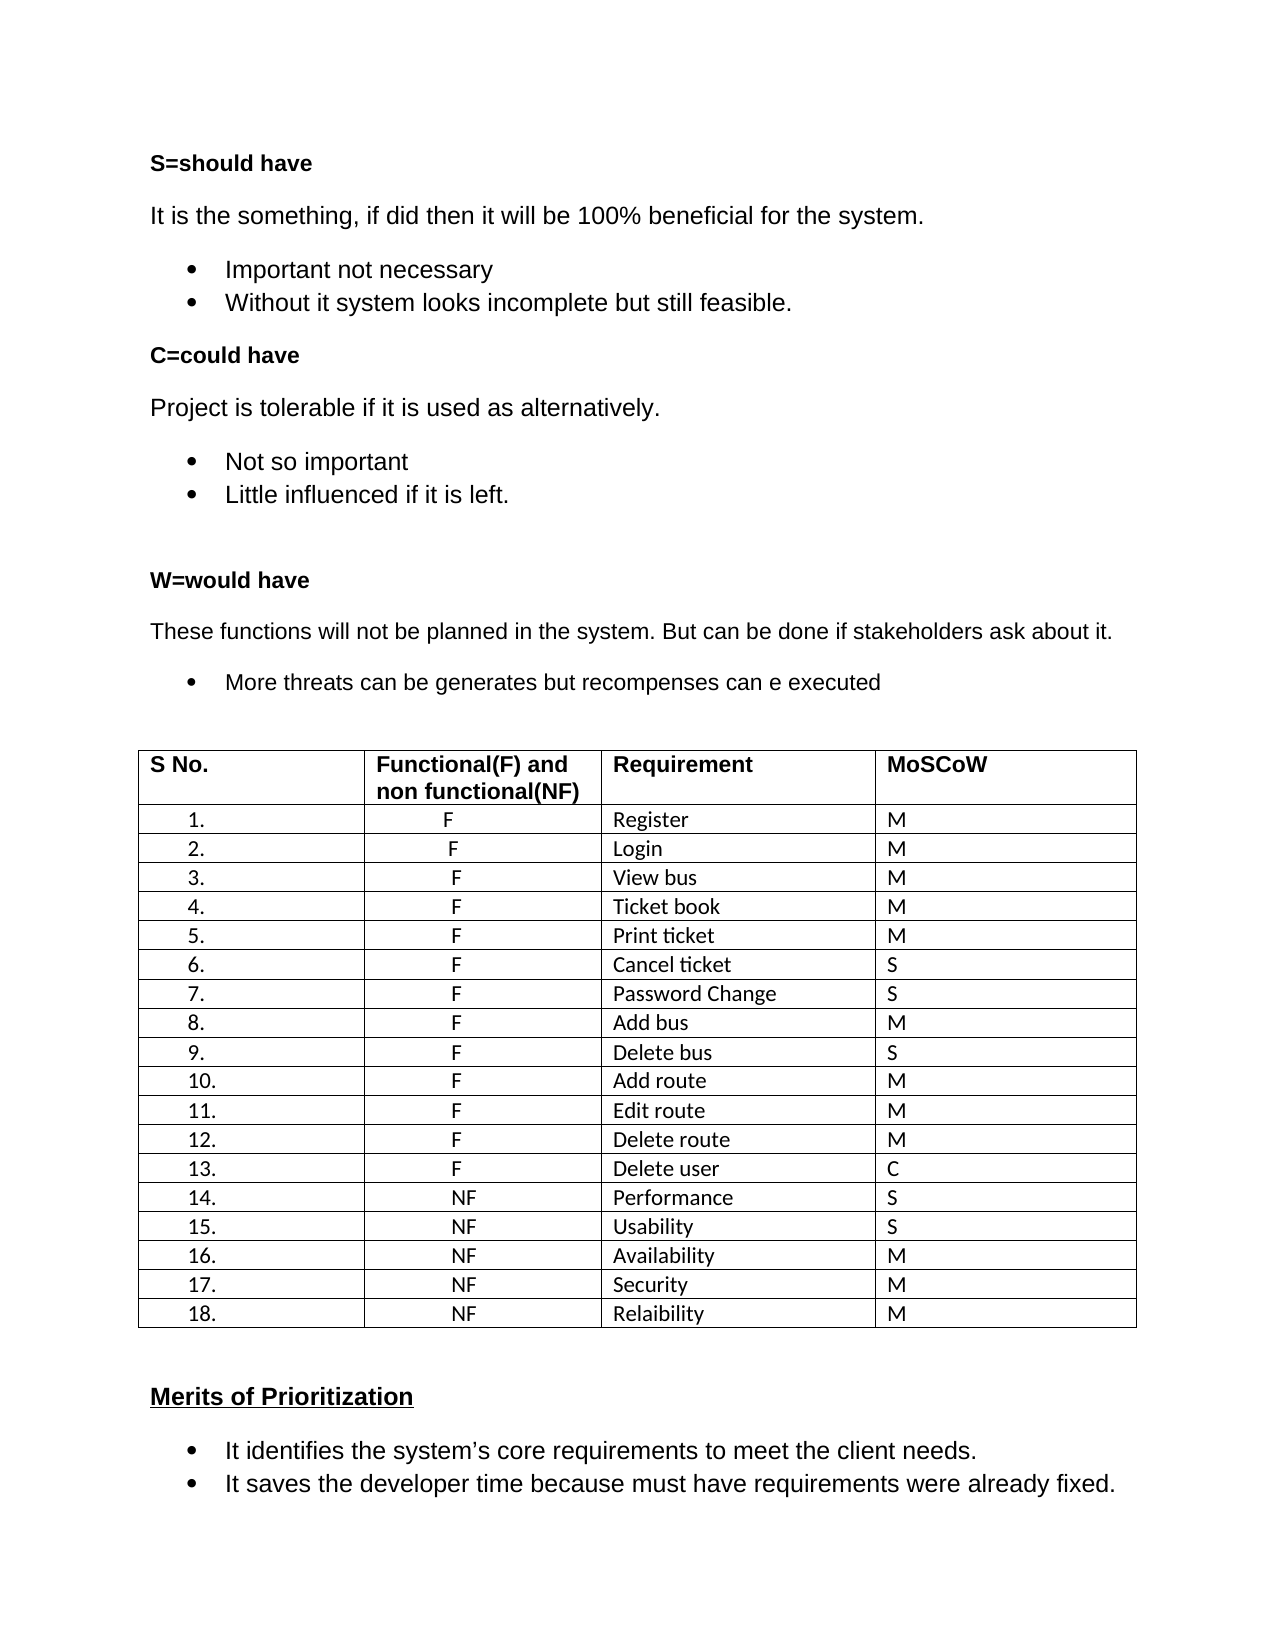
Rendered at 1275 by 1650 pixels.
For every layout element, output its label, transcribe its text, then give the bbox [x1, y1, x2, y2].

table_cell F [365, 1009, 601, 1037]
table_cell Performance [602, 1183, 875, 1211]
table_header Requirement [602, 751, 875, 804]
table_cell NF [365, 1212, 601, 1240]
table_header MoSCoW [876, 751, 1136, 804]
table_cell [139, 1270, 364, 1298]
table_cell S [876, 1212, 1136, 1240]
table_cell [139, 863, 364, 891]
table_cell [139, 1038, 364, 1066]
table_cell M [876, 1270, 1136, 1298]
table_cell [139, 1009, 364, 1037]
table_cell F [365, 950, 601, 978]
table_cell S [876, 950, 1136, 978]
table_cell F [365, 1096, 601, 1124]
table_cell F [365, 921, 601, 949]
table_cell F [365, 863, 601, 891]
text W=would have [150, 567, 1125, 593]
list Not so important [187, 447, 1125, 476]
table_cell S [876, 1038, 1136, 1066]
table_cell M [876, 1299, 1136, 1327]
table_cell Relaibility [602, 1299, 875, 1327]
table_header Functional(F) and non functional(NF) [365, 751, 601, 804]
table_cell Login [602, 834, 875, 862]
table_cell Password Change [602, 980, 875, 1007]
table_cell Add route [602, 1067, 875, 1095]
table_cell Register [602, 805, 875, 833]
table_cell [139, 1299, 364, 1327]
table_cell [139, 1096, 364, 1124]
table_cell Delete route [602, 1125, 875, 1153]
table_cell [139, 1125, 364, 1153]
table_cell M [876, 1096, 1136, 1124]
table_cell [139, 805, 364, 833]
list It identifies the system’s core requirements to meet the client needs. [187, 1436, 1125, 1465]
table_cell [139, 834, 364, 862]
table_cell M [876, 1067, 1136, 1095]
table_cell Cancel ticket [602, 950, 875, 978]
table_cell M [876, 892, 1136, 920]
table_cell Usability [602, 1212, 875, 1240]
text C=could have [150, 342, 1125, 368]
table_cell [139, 892, 364, 920]
table_cell F [365, 980, 601, 1007]
text These functions will not be planned in the system. But can be done if stakeholders ask about it. [150, 618, 1125, 644]
table_cell M [876, 1009, 1136, 1037]
table_cell NF [365, 1299, 601, 1327]
table_cell [139, 1212, 364, 1240]
table_cell [139, 980, 364, 1007]
table_cell [139, 1183, 364, 1211]
table_cell [139, 1154, 364, 1182]
table_cell S [876, 1183, 1136, 1211]
table_cell M [876, 805, 1136, 833]
table_cell Security [602, 1270, 875, 1298]
list It saves the developer time because must have requirements were already fixed. [187, 1469, 1125, 1498]
table_cell M [876, 863, 1136, 891]
table_cell Ticket book [602, 892, 875, 920]
list More threats can be generates but recompenses can e executed [187, 669, 1125, 695]
text S=should have [150, 150, 1125, 176]
table_cell M [876, 1125, 1136, 1153]
table_cell NF [365, 1183, 601, 1211]
table_cell Print ticket [602, 921, 875, 949]
table_cell F [365, 892, 601, 920]
table_cell F [365, 1067, 601, 1095]
table_cell Delete bus [602, 1038, 875, 1066]
table_cell M [876, 1241, 1136, 1269]
text Project is tolerable if it is used as alternatively. [150, 393, 1125, 422]
table_cell NF [365, 1270, 601, 1298]
table_cell C [876, 1154, 1136, 1182]
table_header S No. [139, 751, 364, 804]
table_cell F [365, 1038, 601, 1066]
table_cell S [876, 980, 1136, 1007]
table_cell F [365, 1125, 601, 1153]
table_cell Edit route [602, 1096, 875, 1124]
list Without it system looks incomplete but still feasible. [187, 288, 1125, 317]
table_cell M [876, 921, 1136, 949]
table_cell View bus [602, 863, 875, 891]
table_cell Availability [602, 1241, 875, 1269]
table_cell [139, 1241, 364, 1269]
table_cell [139, 950, 364, 978]
list Important not necessary [187, 255, 1125, 284]
table_cell Delete user [602, 1154, 875, 1182]
text It is the something, if did then it will be 100% beneficial for the system. [150, 201, 1125, 230]
table_cell Add bus [602, 1009, 875, 1037]
text Merits of Prioritization [150, 1382, 1125, 1411]
table_cell NF [365, 1241, 601, 1269]
table_cell M [876, 834, 1136, 862]
table_cell F [365, 805, 601, 833]
table_cell F [365, 834, 601, 862]
list Little influenced if it is left. [187, 480, 1125, 509]
table_cell [139, 1067, 364, 1095]
table_cell F [365, 1154, 601, 1182]
table_cell [139, 921, 364, 949]
